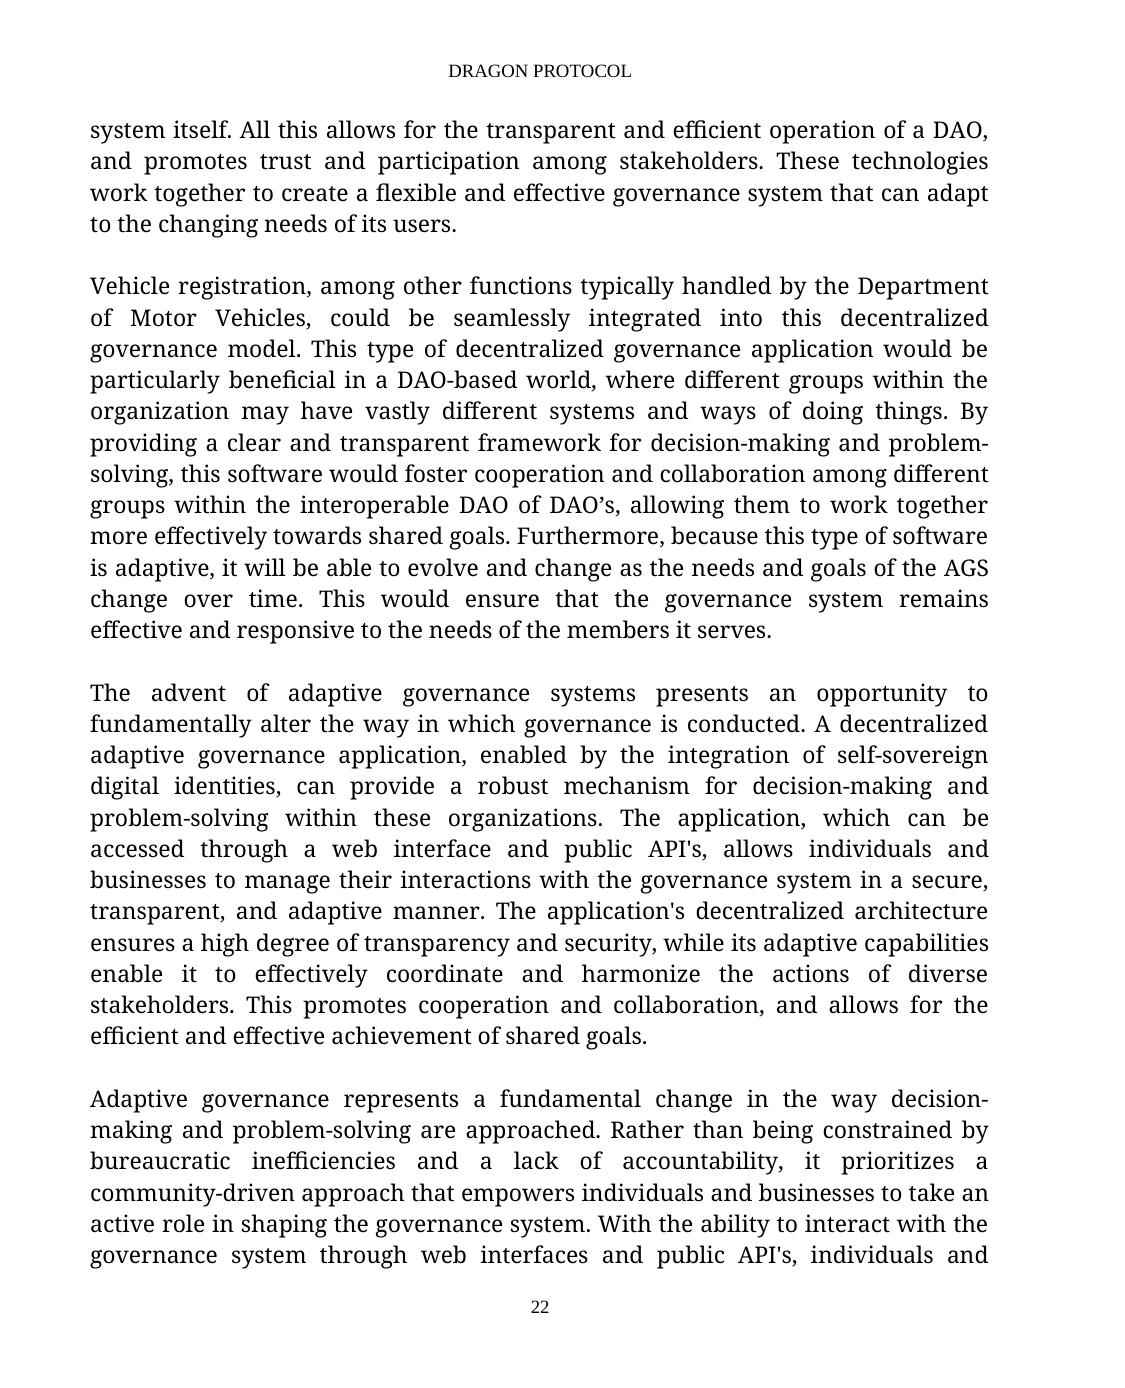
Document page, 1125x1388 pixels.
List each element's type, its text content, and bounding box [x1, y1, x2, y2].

text The advent of adaptive governance systems presents an opportunity to fundamentally alter the way in which governance is conducted. A decentralized adaptive governance application, enabled by the integration of self-sovereign digital identities, can provide a robust mechanism for decision-making and problem-solving within these organizations. The application, which can be accessed through a web interface and public API's, allows individuals and businesses to manage their interactions with the governance system in a secure, transparent, and adaptive manner. The application's decentralized architecture ensures a high degree of transparency and security, while its adaptive capabilities enable it to effectively coordinate and harmonize the actions of diverse stakeholders. This promotes cooperation and collaboration, and allows for the efficient and effective achievement of shared goals. [90, 676, 990, 1051]
text Vehicle registration, among other functions typically handled by the Department of Motor Vehicles, could be seamlessly integrated into this decentralized governance model. This type of decentralized governance application would be particularly beneficial in a DAO-based world, where different groups within the organization may have vastly different systems and ways of doing things. By providing a clear and transparent framework for decision-making and problem-solving, this software would foster cooperation and collaboration among different groups within the interoperable DAO of DAO’s, allowing them to work together more effectively towards shared goals. Furthermore, because this type of software is adaptive, it will be able to evolve and change as the needs and goals of the AGS change over time. This would ensure that the governance system remains effective and responsive to the needs of the members it serves. [90, 270, 990, 645]
